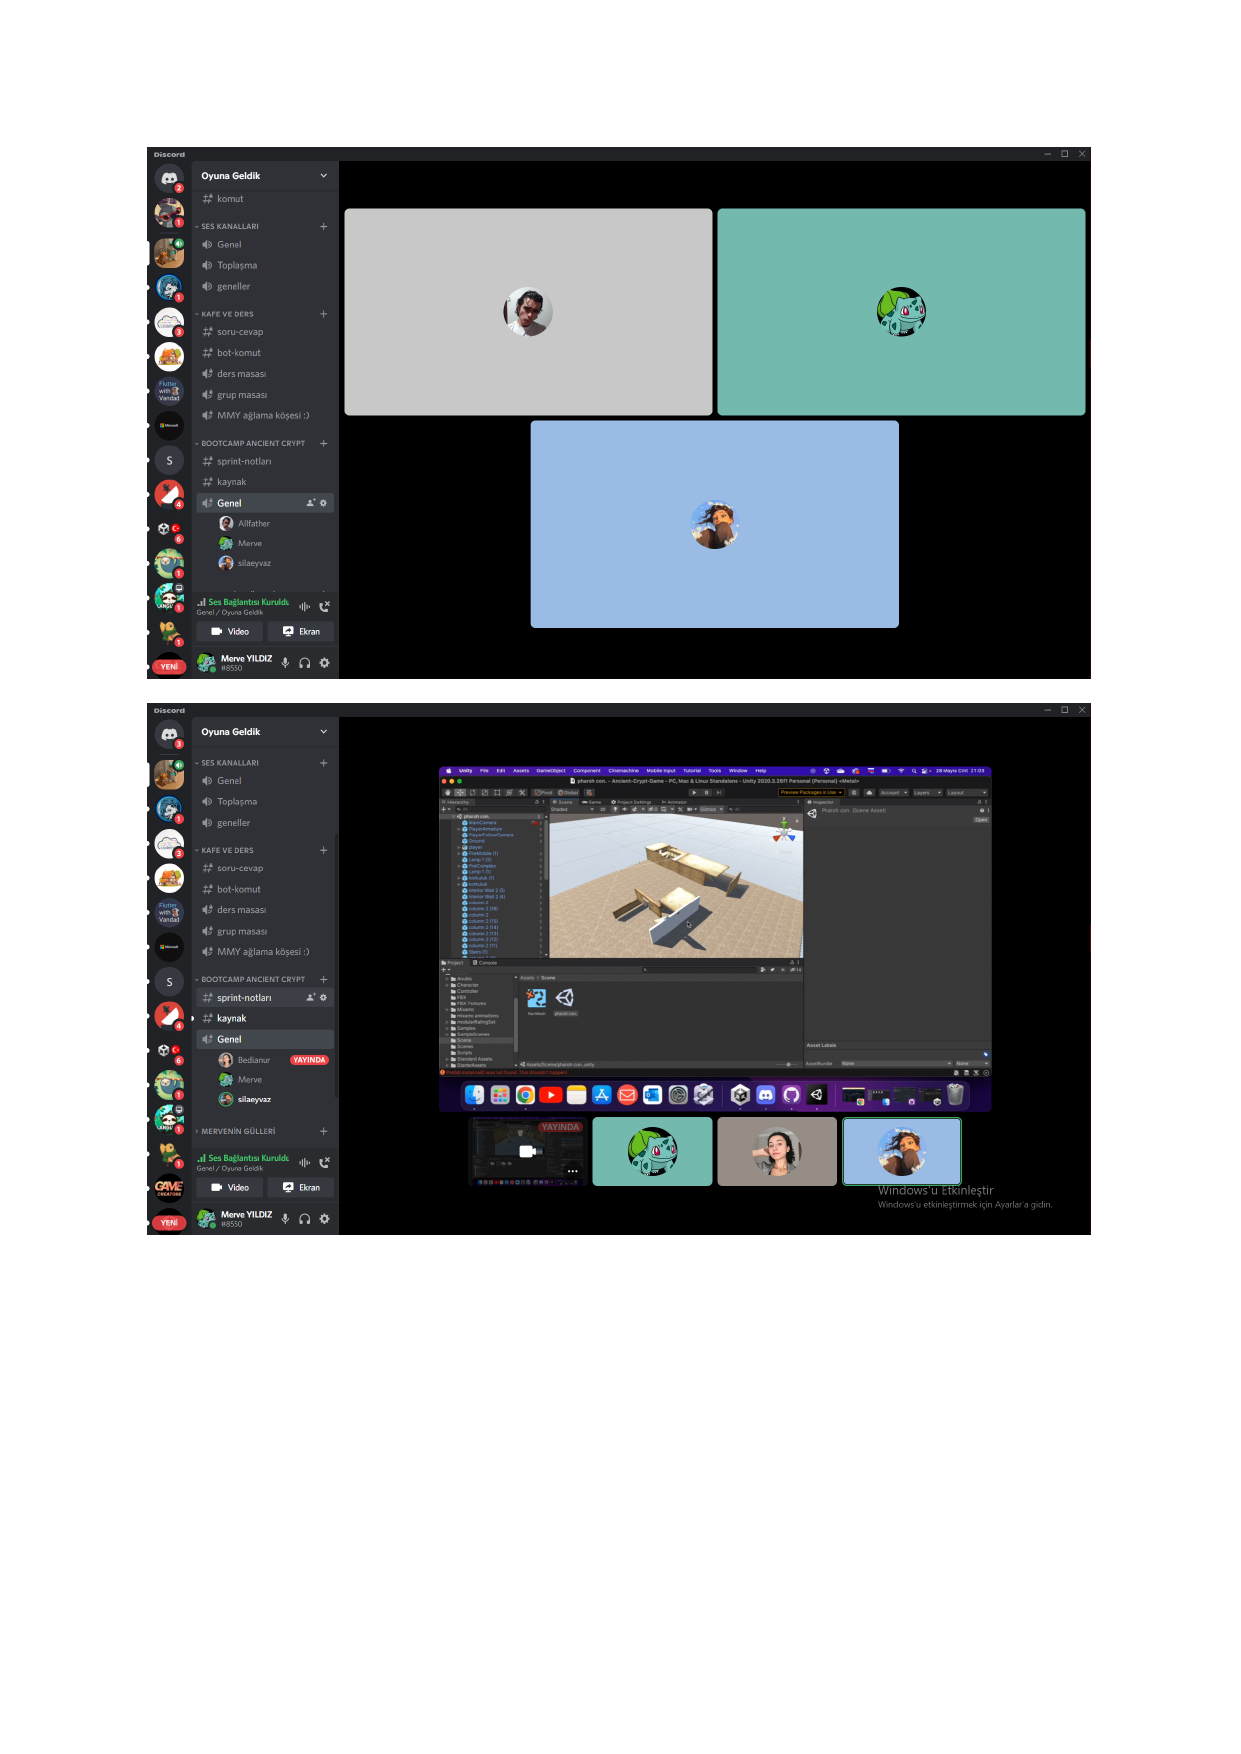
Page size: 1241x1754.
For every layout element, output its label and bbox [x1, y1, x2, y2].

picture [147, 147, 1091, 679]
picture [147, 703, 1091, 1235]
